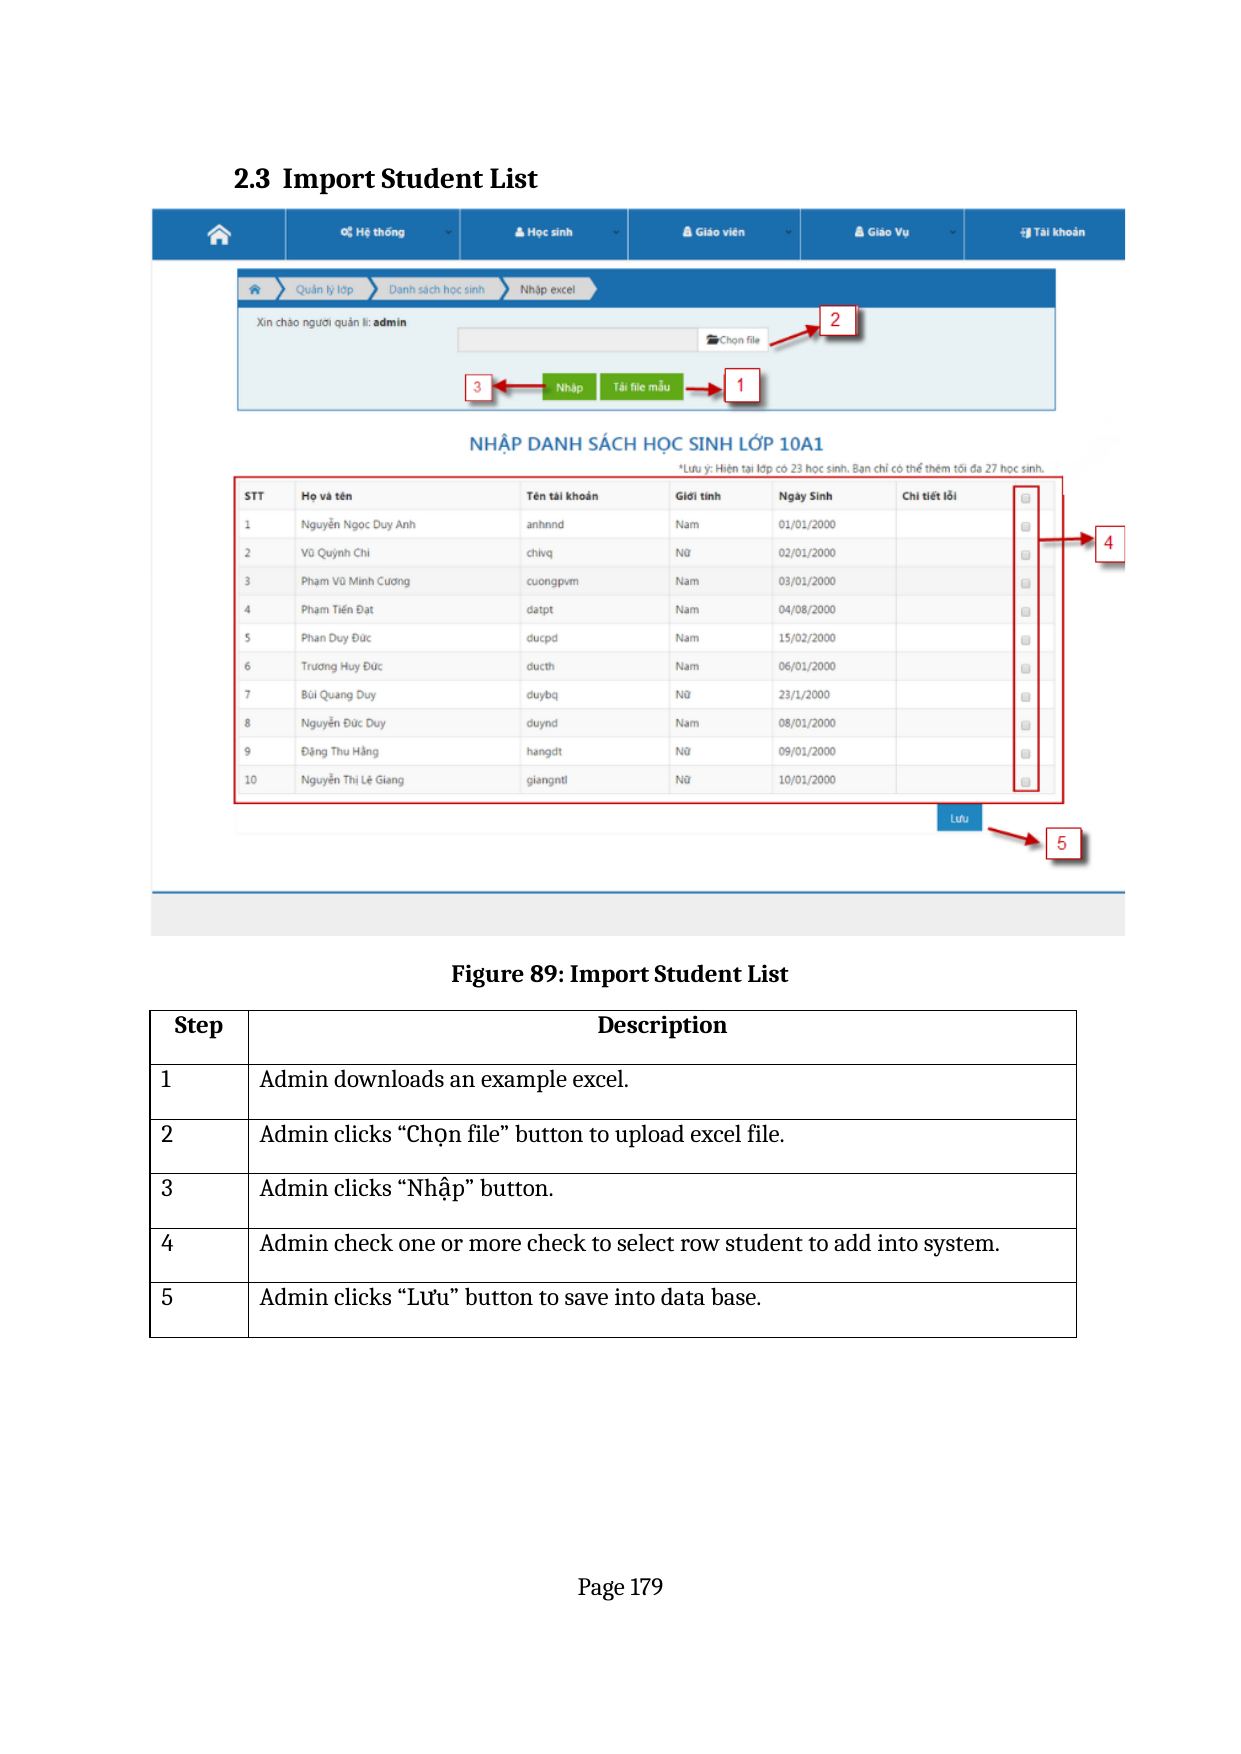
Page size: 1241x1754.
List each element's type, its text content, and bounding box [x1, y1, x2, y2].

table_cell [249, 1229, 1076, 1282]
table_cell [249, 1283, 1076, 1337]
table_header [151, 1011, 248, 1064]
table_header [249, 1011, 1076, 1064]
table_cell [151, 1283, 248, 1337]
subtitle Import Student List [234, 162, 1090, 196]
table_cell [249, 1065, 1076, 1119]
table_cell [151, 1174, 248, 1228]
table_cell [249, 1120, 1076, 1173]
text Figure 89: Import Student List [150, 960, 1090, 989]
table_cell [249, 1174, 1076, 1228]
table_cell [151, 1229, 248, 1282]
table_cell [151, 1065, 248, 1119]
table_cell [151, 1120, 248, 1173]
picture [150, 208, 1125, 936]
